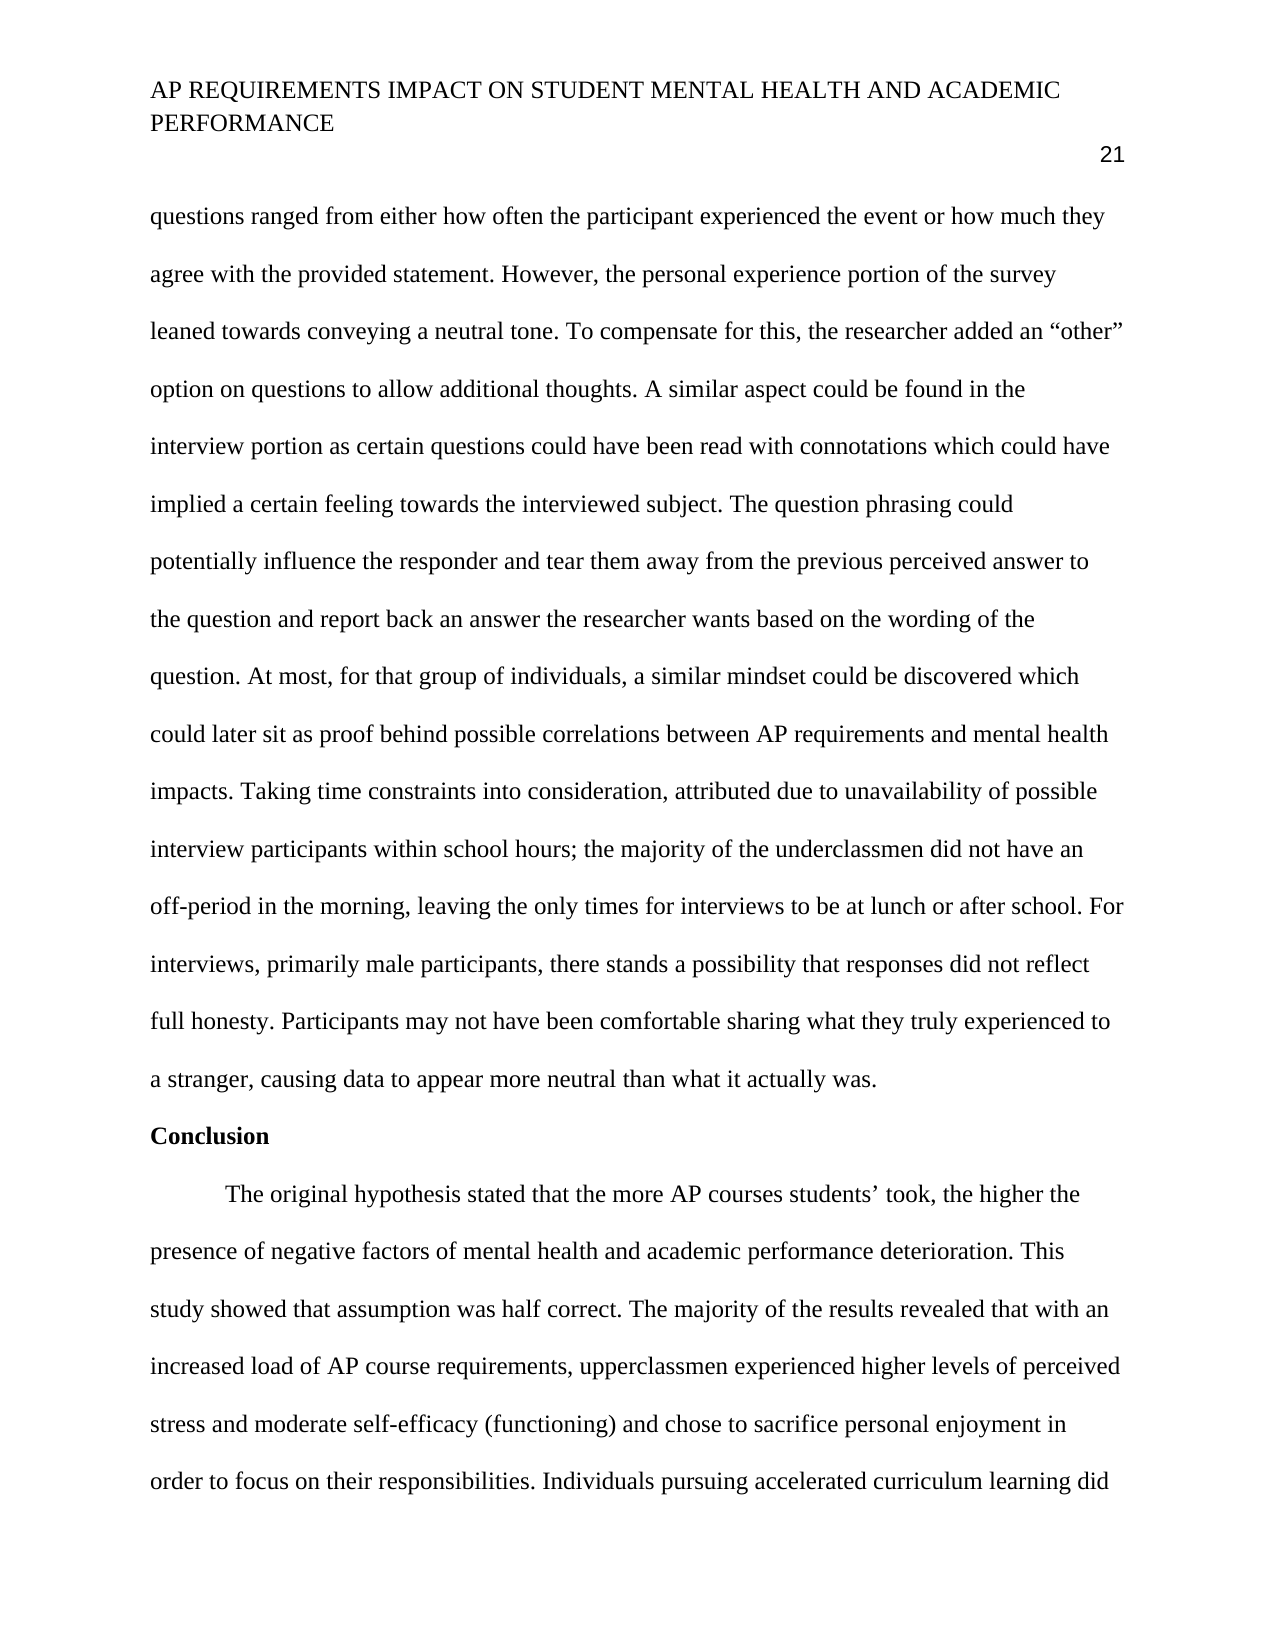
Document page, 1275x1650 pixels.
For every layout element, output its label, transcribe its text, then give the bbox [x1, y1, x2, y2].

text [150, 1179, 1125, 1495]
text Conclusion [150, 1121, 1125, 1150]
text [150, 201, 1125, 1093]
